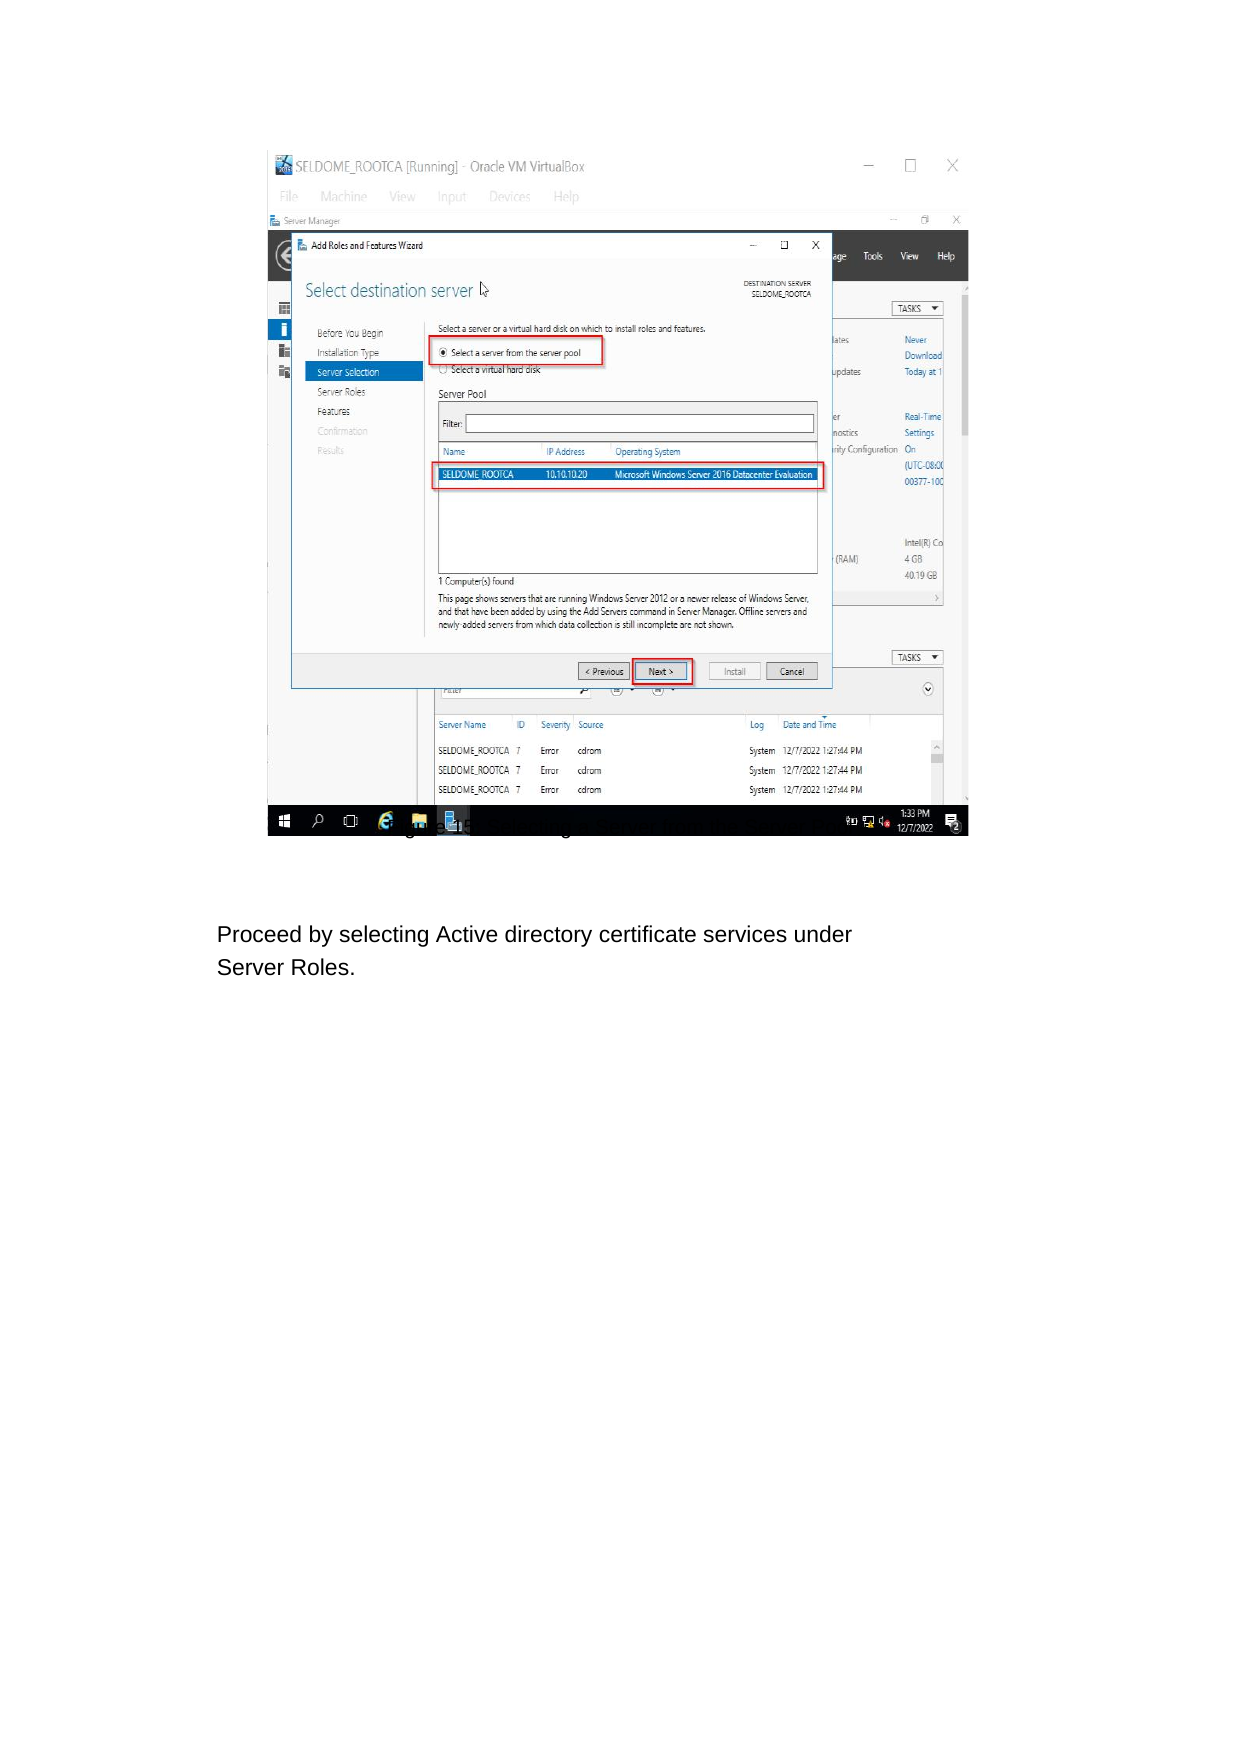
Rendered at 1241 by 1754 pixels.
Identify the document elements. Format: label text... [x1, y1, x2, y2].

picture [267, 150, 969, 814]
text Proceed by selecting Active directory certificate services under Server Roles. [217, 921, 917, 980]
text Figure 15: Selecting a Server from the Server Pool [150, 814, 1090, 838]
